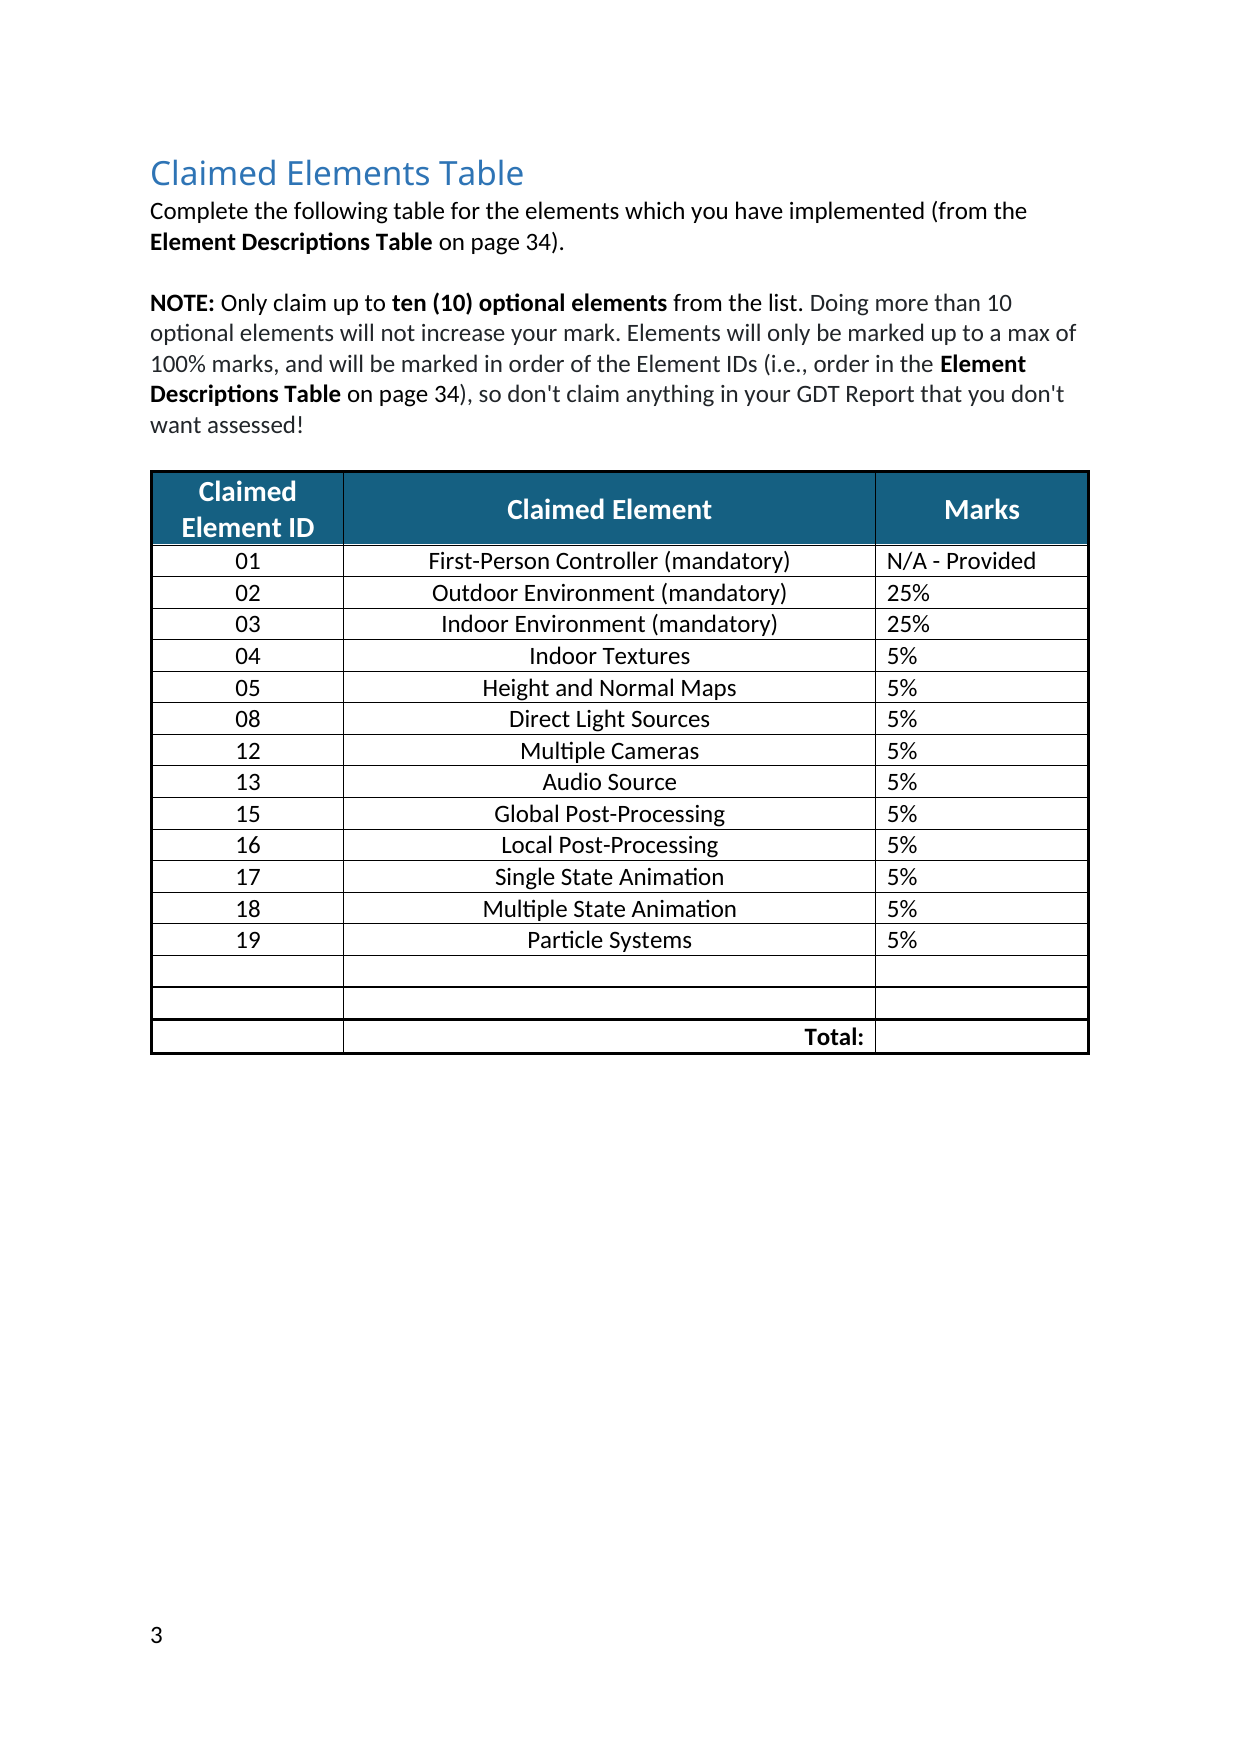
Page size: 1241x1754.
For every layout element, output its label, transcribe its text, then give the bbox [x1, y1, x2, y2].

table_cell 03 [153, 609, 343, 639]
table_cell Global Post-Processing [344, 798, 875, 828]
table_cell [153, 1021, 343, 1052]
table_cell [344, 956, 875, 986]
table_cell 05 [153, 672, 343, 702]
table_cell 04 [153, 640, 343, 671]
table_cell 5% [876, 924, 1087, 955]
table_header Marks [876, 473, 1087, 544]
table_cell Single State Animation [344, 861, 875, 892]
table_cell [876, 988, 1087, 1018]
table_cell [153, 956, 343, 986]
table_cell Audio Source [344, 766, 875, 797]
table_cell Local Post-Processing [344, 830, 875, 860]
table_cell Height and Normal Maps [344, 672, 875, 702]
table_cell [876, 1021, 1087, 1052]
table_cell Particle Systems [344, 924, 875, 955]
table_cell 15 [153, 798, 343, 828]
table_cell 13 [153, 766, 343, 797]
table_cell 16 [153, 830, 343, 860]
table_cell 5% [876, 766, 1087, 797]
table_header Claimed Element ID [153, 473, 343, 544]
table_cell 12 [153, 735, 343, 765]
table_cell N/A - Provided [876, 546, 1087, 576]
table_cell 08 [153, 703, 343, 734]
table_cell 5% [876, 703, 1087, 734]
text NOTE: Only claim up to ten (10) optional elements from the list. Doing more than 10 optional elements will not increase your mark. Elements will only be marked up to a max of 100% marks, and will be marked in order of the Element IDs (i.e., order in the Element Descriptions Table on page 29), so don't claim anything in your GDT Report that you don't want assessed! [150, 287, 1090, 439]
table_cell 5% [876, 798, 1087, 828]
table_cell Indoor Textures [344, 640, 875, 671]
table_cell 5% [876, 893, 1087, 923]
table_cell Multiple Cameras [344, 735, 875, 765]
table_cell Total: [344, 1021, 875, 1052]
text Complete the following table for the elements which you have implemented (from the Element Descriptions Table on page 29). [150, 195, 1090, 256]
table_cell 17 [153, 861, 343, 892]
table_cell 25% [876, 577, 1087, 608]
table_cell [344, 988, 875, 1018]
table_cell Direct Light Sources [344, 703, 875, 734]
table_cell Outdoor Environment (mandatory) [344, 577, 875, 608]
table_cell 19 [153, 924, 343, 955]
table_cell Multiple State Animation [344, 893, 875, 923]
subtitle Claimed Elements Table [150, 150, 1090, 195]
table_cell [153, 988, 343, 1018]
table_cell 5% [876, 672, 1087, 702]
table_cell 18 [153, 893, 343, 923]
table_cell 5% [876, 640, 1087, 671]
table_cell [876, 956, 1087, 986]
table_cell 01 [153, 546, 343, 576]
table_cell 5% [876, 861, 1087, 892]
table_cell Indoor Environment (mandatory) [344, 609, 875, 639]
table_cell 5% [876, 735, 1087, 765]
table_cell 02 [153, 577, 343, 608]
table_cell 5% [876, 830, 1087, 860]
table_cell 25% [876, 609, 1087, 639]
table_cell First-Person Controller (mandatory) [344, 546, 875, 576]
table_header Claimed Element [344, 473, 875, 544]
